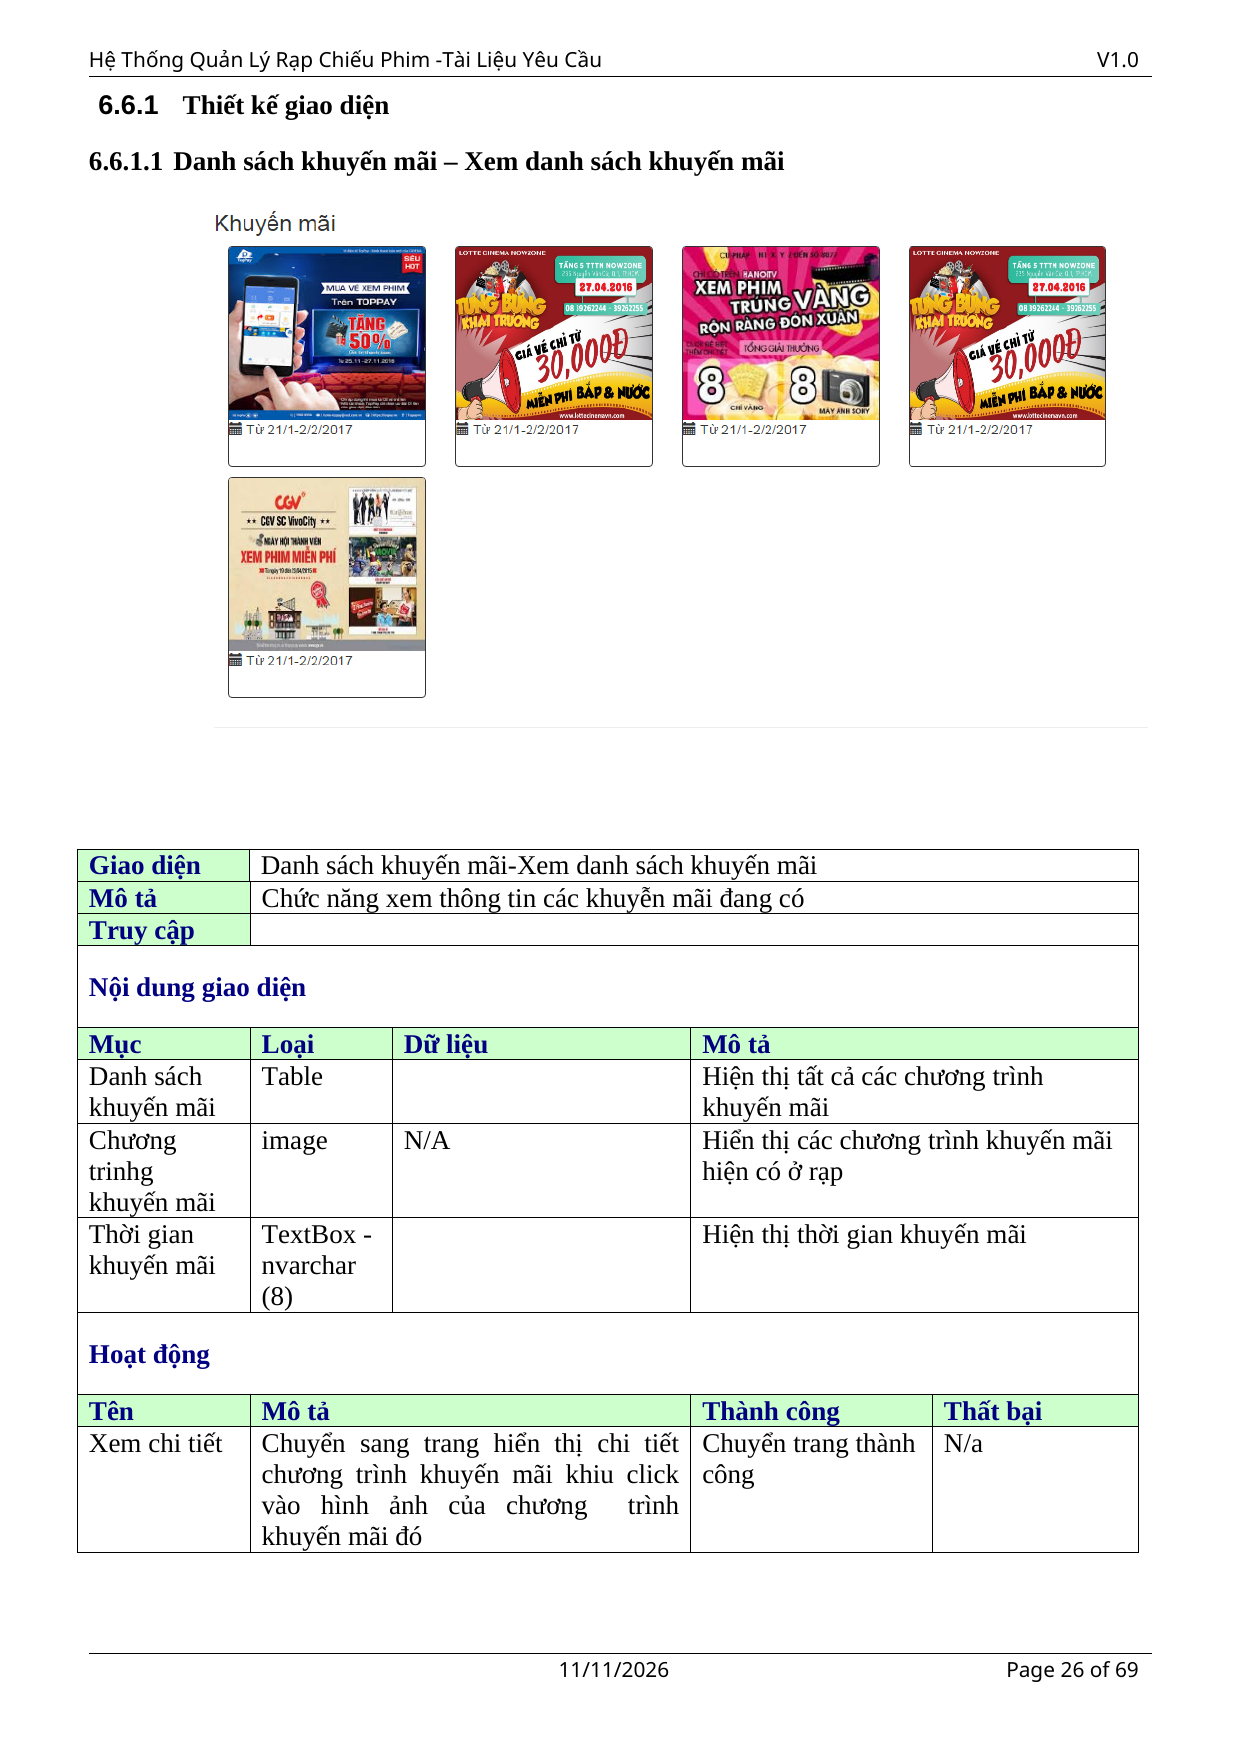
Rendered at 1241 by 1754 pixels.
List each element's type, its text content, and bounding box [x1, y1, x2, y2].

table_header Danh sách khuyến mãi-Xem danh sách khuyến mãi [250, 850, 1138, 881]
table_cell Table [251, 1060, 392, 1123]
table_cell Hiện thị thời gian khuyến mãi [691, 1218, 1138, 1312]
table_cell Thất bại [933, 1395, 1138, 1426]
table_cell Mô tả [78, 882, 250, 913]
table_cell Tên [78, 1395, 250, 1426]
subtitle Thiết kế giao diện [98, 89, 1152, 120]
table_cell [393, 1218, 690, 1312]
table_cell N/A [393, 1124, 690, 1217]
table_cell Thời gian khuyến mãi [78, 1218, 250, 1312]
table_cell Chuyển trang thành công [691, 1427, 932, 1552]
table_cell Mô tả [691, 1028, 1138, 1059]
table_cell Nội dung giao diện [78, 946, 1138, 1027]
table_cell [393, 1060, 690, 1123]
table_cell Chuyển sang trang hiển thị chi tiết chương trình khuyến mãi khiu click vào hình ảnh của chương trình khuyến mãi đó [251, 1427, 690, 1552]
table_cell Chương trinhg khuyến mãi [78, 1124, 250, 1217]
table_cell Hiển thị các chương trình khuyến mãi hiện có ở rạp [691, 1124, 1138, 1217]
table_cell Thành công [691, 1395, 932, 1426]
table_cell Loại [251, 1028, 392, 1059]
table_cell image [251, 1124, 392, 1217]
table_cell Danh sách khuyến mãi [78, 1060, 250, 1123]
table_cell Dữ liệu [393, 1028, 690, 1059]
table_cell Mô tả [251, 1395, 690, 1426]
table_cell Hiện thị tất cả các chương trình khuyến mãi [691, 1060, 1138, 1123]
table_cell Hoạt động [78, 1313, 1138, 1394]
table_cell Truy cập [78, 914, 250, 945]
table_cell Mục [78, 1028, 250, 1059]
table_cell [251, 914, 1138, 945]
table_cell TextBox - nvarchar (8) [251, 1218, 392, 1312]
table_cell Chức năng xem thông tin các khuyễn mãi đang có [251, 882, 1138, 913]
table_header Giao diện [78, 850, 249, 881]
table_cell Xem chi tiết [78, 1427, 250, 1552]
table_cell N/a [933, 1427, 1138, 1552]
picture [173, 176, 1148, 768]
